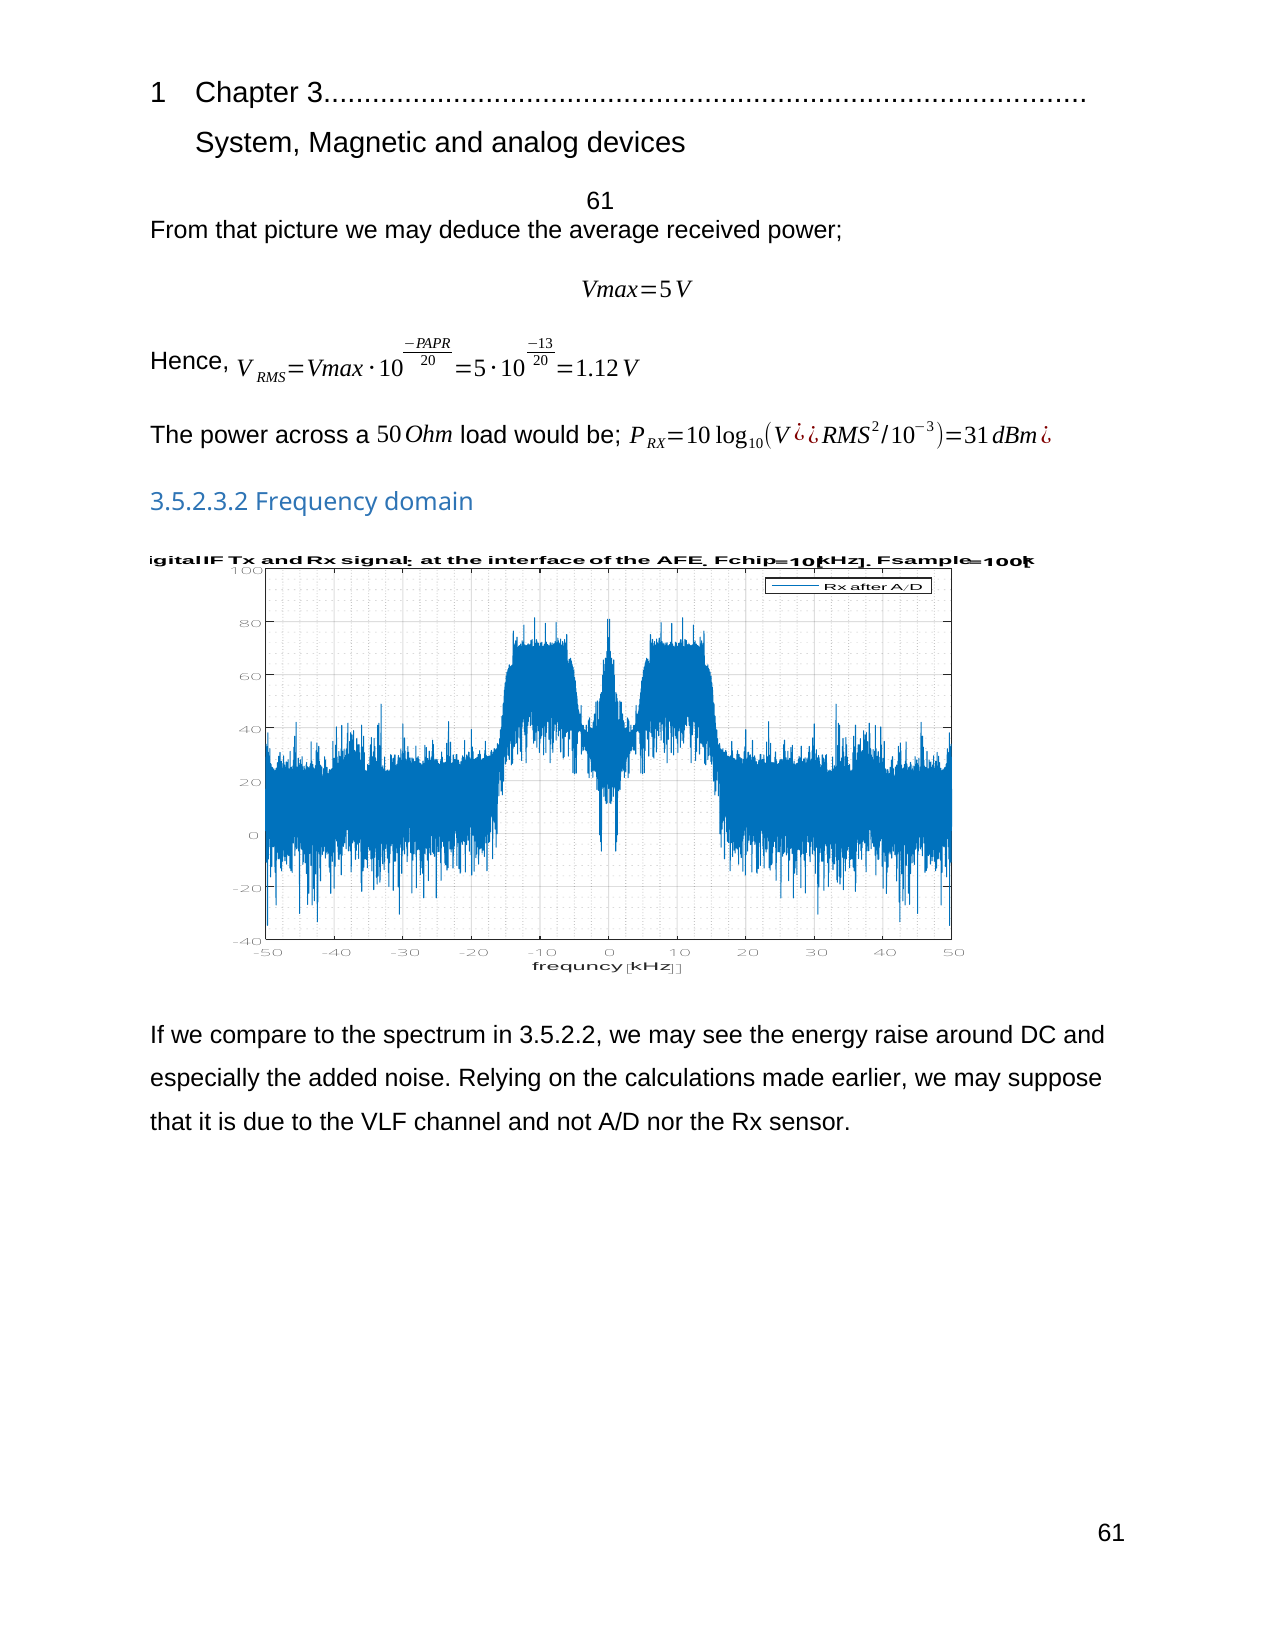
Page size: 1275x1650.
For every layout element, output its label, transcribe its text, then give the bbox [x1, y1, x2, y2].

text If we compare to the spectrum in 3.5.2.2, we may see the energy raise around DC and especially the added noise. Relying on the calculations made earlier, we may suppose that it is due to the VLF channel and not A/D nor the Rx sensor. [150, 1020, 1125, 1135]
text The power across a load would be; [150, 417, 1125, 452]
subtitle Frequency domain [150, 483, 1125, 517]
text Hence, [150, 334, 1125, 386]
text From that picture we may deduce the average received power; [150, 215, 1125, 243]
